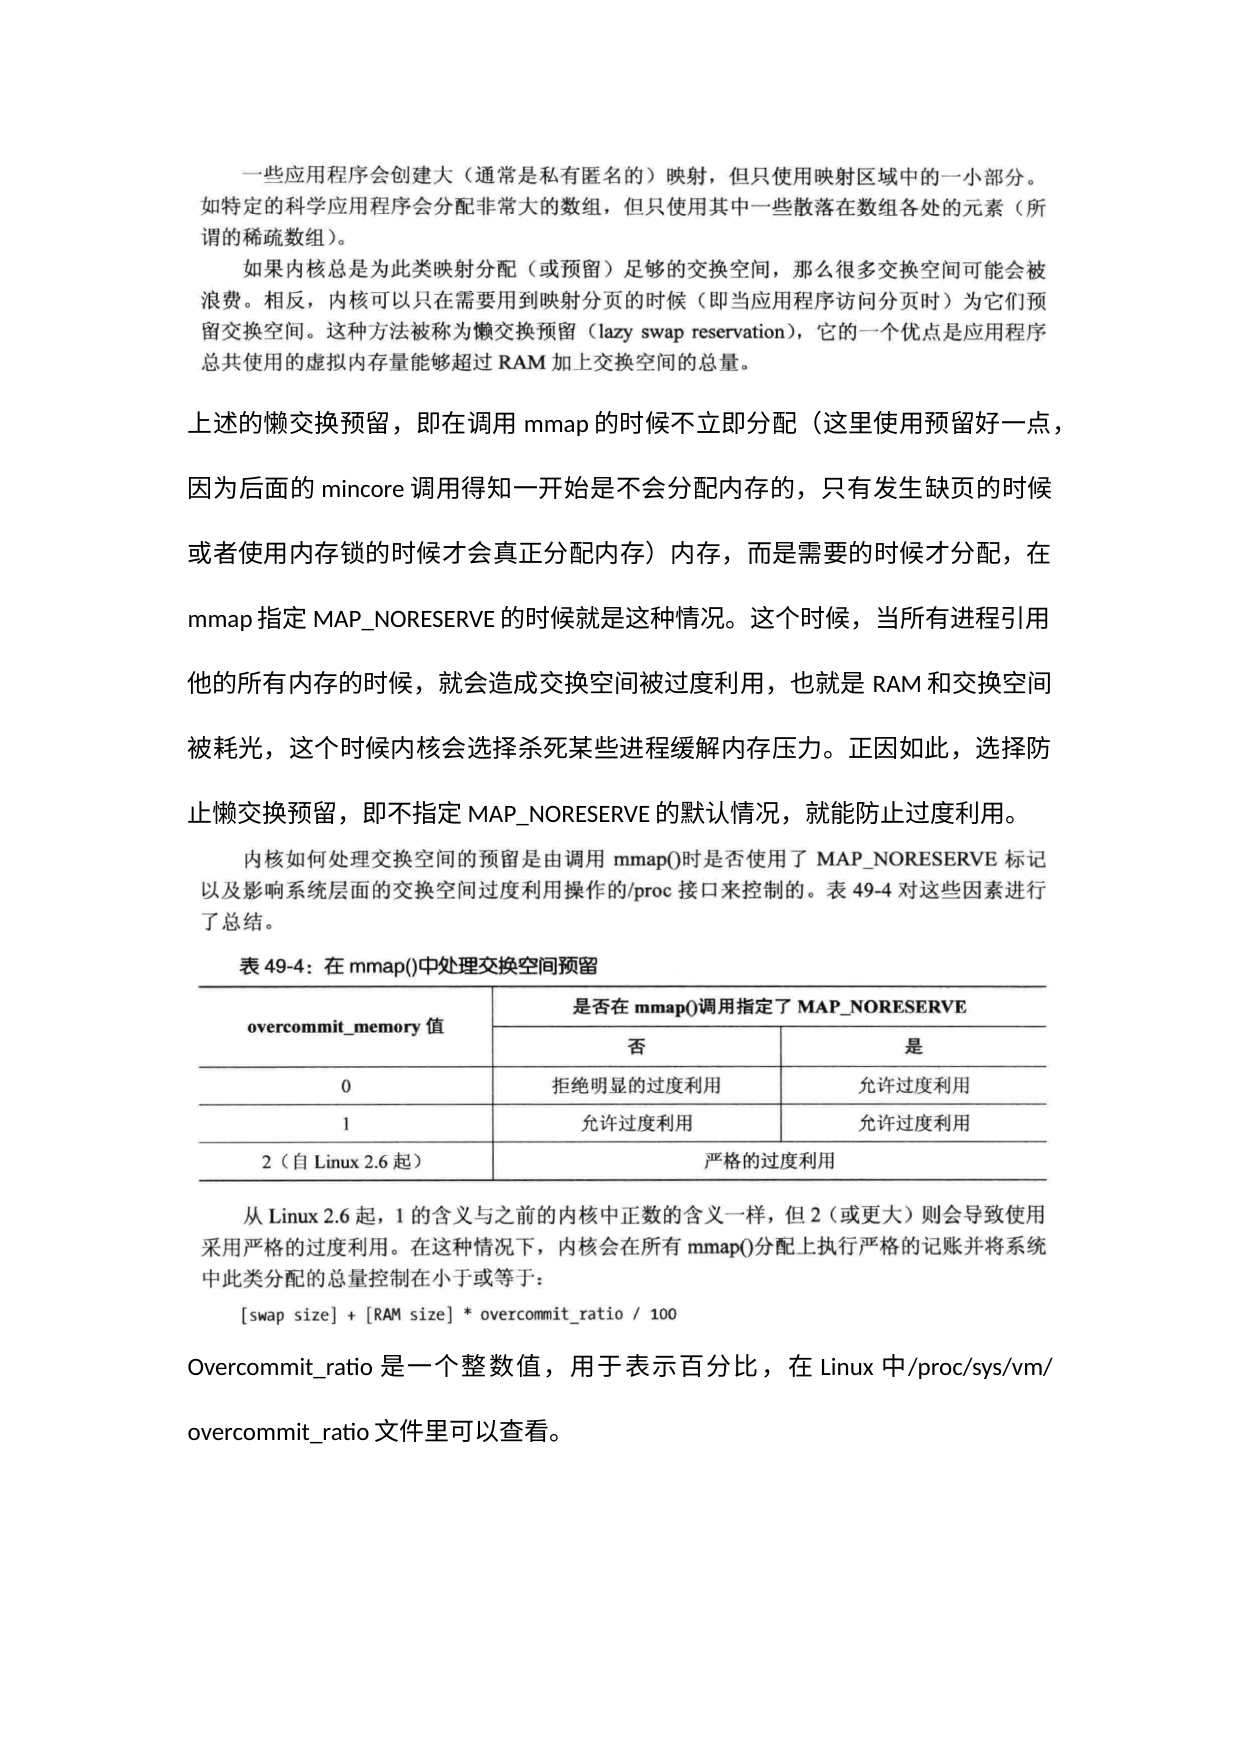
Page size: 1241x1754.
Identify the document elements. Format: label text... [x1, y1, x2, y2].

list 上述的懒交换预留，即在调用mmap的时候不立即分配（这里使用预留好一点，因为后面的mincore调用得知一开始是不会分配内存的，只有发生缺页的时候或者使用内存锁的时候才会真正分配内存）内存，而是需要的时候才分配，在mmap指定MAP_NORESERVE的时候就是这种情况。这个时候，当所有进程引用他的所有内存的时候，就会造成交换空间被过度利用，也就是RAM和交换空间被耗光，这个时候内核会选择杀死某些进程缓解内存压力。正因如此，选择防止懒交换预留，即不指定MAP_NORESERVE的默认情况，就能防止过度利用。 [187, 389, 1053, 844]
picture [187, 162, 1053, 374]
list Overcommit_ratio是一个整数值，用于表示百分比，在Linux中/proc/sys/vm/overcommit_ratio文件里可以查看。 [187, 1332, 1053, 1462]
picture [187, 844, 1051, 1186]
picture [187, 1202, 1052, 1327]
